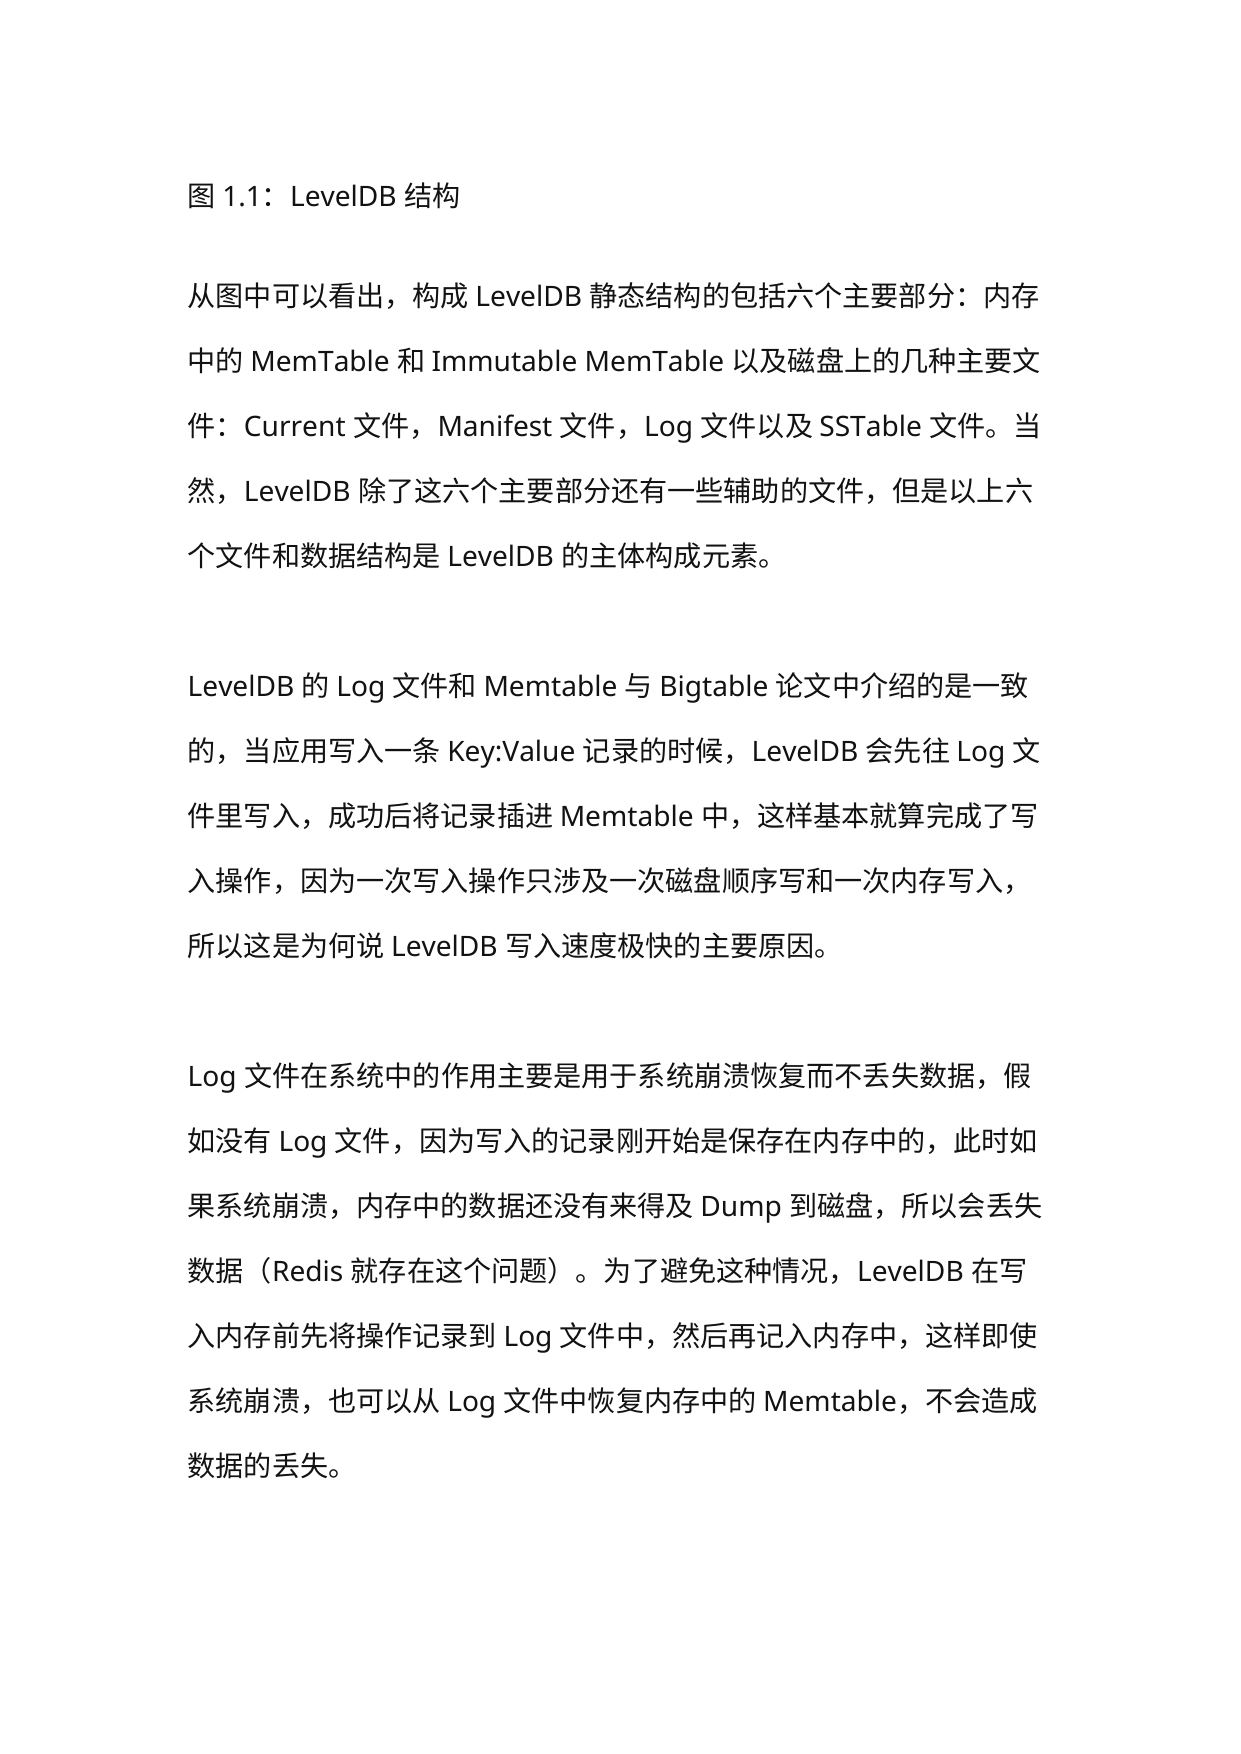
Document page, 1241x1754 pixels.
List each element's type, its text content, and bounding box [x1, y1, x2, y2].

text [187, 262, 1053, 1497]
text 图 1.1：LevelDB 结构 [187, 162, 1053, 227]
